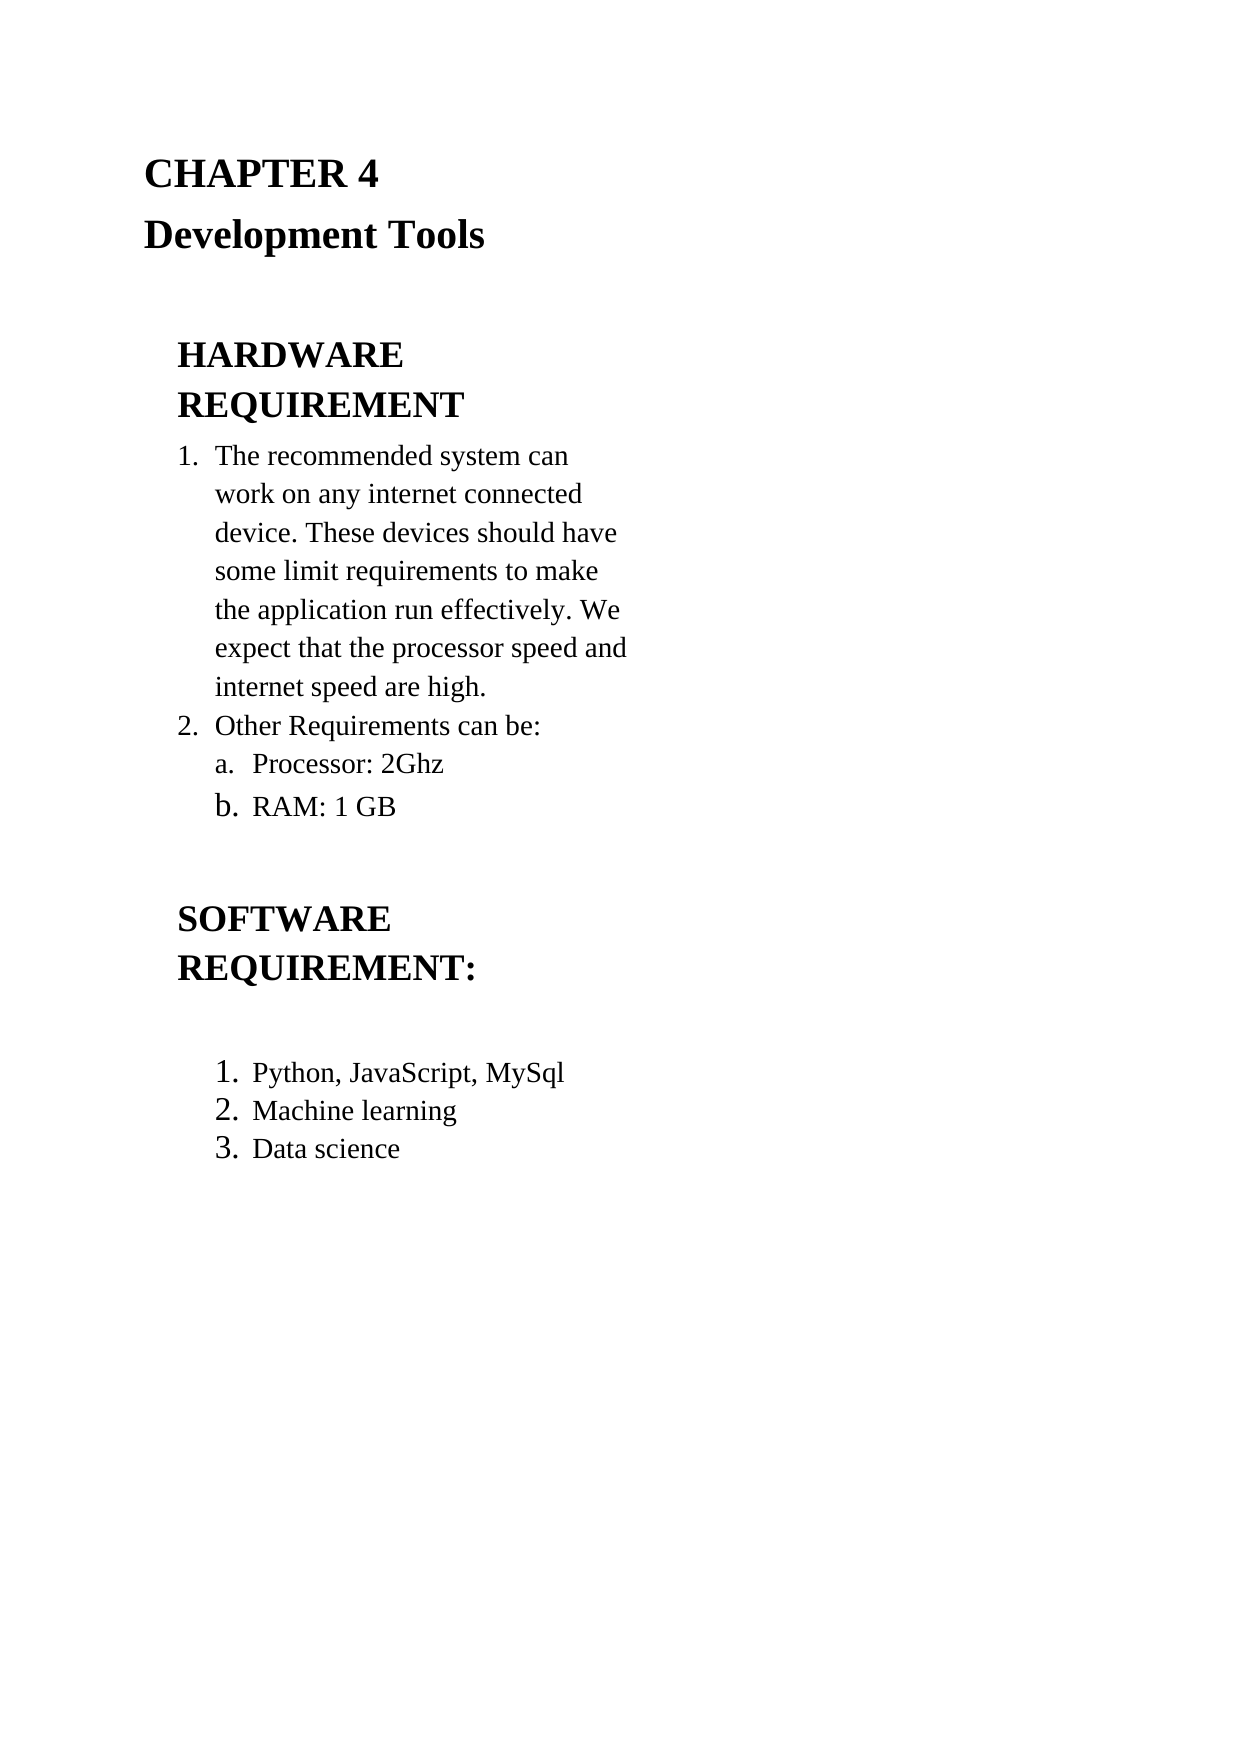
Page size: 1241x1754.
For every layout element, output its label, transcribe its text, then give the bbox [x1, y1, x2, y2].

list The recommended system can work on any internet connected device. These devices should have some limit requirements to make the application run effectively. We expect that the processor speed and internet speed are high. [177, 438, 628, 703]
list Machine learning [214, 1089, 1153, 1128]
text Development Tools [144, 209, 628, 257]
list Data science [214, 1128, 1153, 1166]
list Python, JavaScript, MySql [214, 1051, 1153, 1089]
list RAM: 1 GB [214, 785, 628, 823]
text CHAPTER 4 [144, 148, 628, 196]
list Other Requirements can be: [177, 708, 628, 741]
text HARDWARE REQUIREMENT [177, 332, 628, 425]
list Processor: 2Ghz [214, 746, 628, 780]
text SOFTWARE REQUIREMENT: [177, 896, 628, 989]
